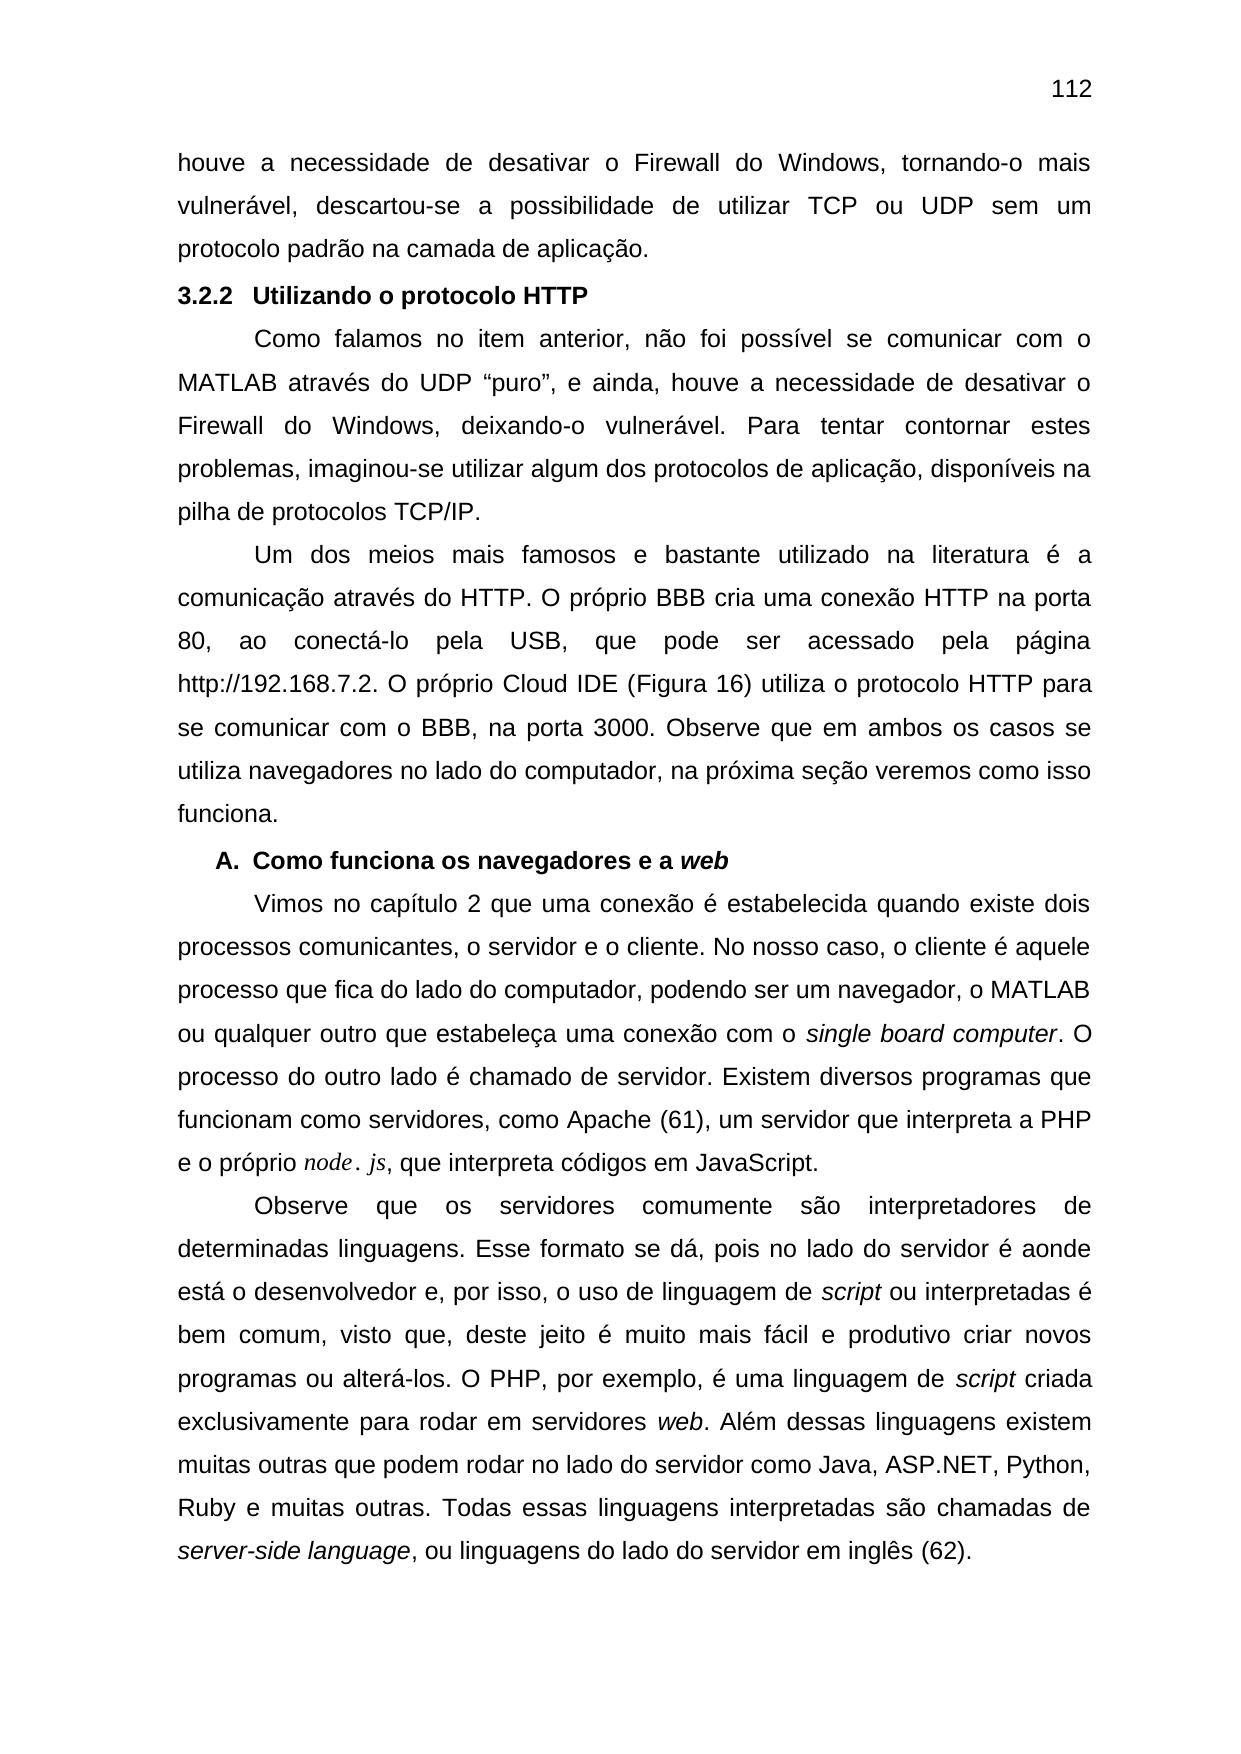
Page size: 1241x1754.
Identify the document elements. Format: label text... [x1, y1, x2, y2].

text Observe que os servidores comumente são interpretadores de determinadas linguagens. Esse formato se dá, pois no lado do servidor é aonde está o desenvolvedor e, por isso, o uso de linguagem de script ou interpretadas é bem comum, visto que, deste jeito é muito mais fácil e produtivo criar novos programas ou alterá-los. O PHP, por exemplo, é uma linguagem de script criada exclusivamente para rodar em servidores web. Além dessas linguagens existem muitas outras que podem rodar no lado do servidor como Java, ASP.NET, Python, Ruby e muitas outras. Todas essas linguagens interpretadas são chamadas de server-side language, ou linguagens do lado do servidor em inglês . [177, 1191, 1092, 1565]
text Um dos meios mais famosos e bastante utilizado na literatura é a comunicação através do HTTP. O próprio BBB cria uma conexão HTTP na porta 80, ao conectá-lo pela USB, que pode ser acessado pela página http://192.168.7.2. O próprio Cloud IDE (Figura 16) utiliza o protocolo HTTP para se comunicar com o BBB, na porta 3000. Observe que em ambos os casos se utiliza navegadores no lado do computador, na próxima seção veremos como isso funciona. [177, 540, 1092, 827]
subtitle Utilizando o protocolo HTTP [177, 281, 1092, 310]
subtitle Como funciona os navegadores e a web [215, 846, 1092, 875]
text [177, 148, 1092, 263]
text Vimos no capítulo 2 que uma conexão é estabelecida quando existe dois processos comunicantes, o servidor e o cliente. No nosso caso, o cliente é aquele processo que fica do lado do computador, podendo ser um navegador, o MATLAB ou qualquer outro que estabeleça uma conexão com o single board computer. O processo do outro lado é chamado de servidor. Existem diversos programas que funcionam como servidores, como Apache , um servidor que interpreta a PHP e o próprio , que interpreta códigos em JavaScript. [177, 889, 1092, 1177]
text Como falamos no item anterior, não foi possível se comunicar com o MATLAB através do UDP “puro”, e ainda, houve a necessidade de desativar o Firewall do Windows, deixando-o vulnerável. Para tentar contornar estes problemas, imaginou-se utilizar algum dos protocolos de aplicação, disponíveis na pilha de protocolos TCP/IP. [177, 324, 1092, 526]
